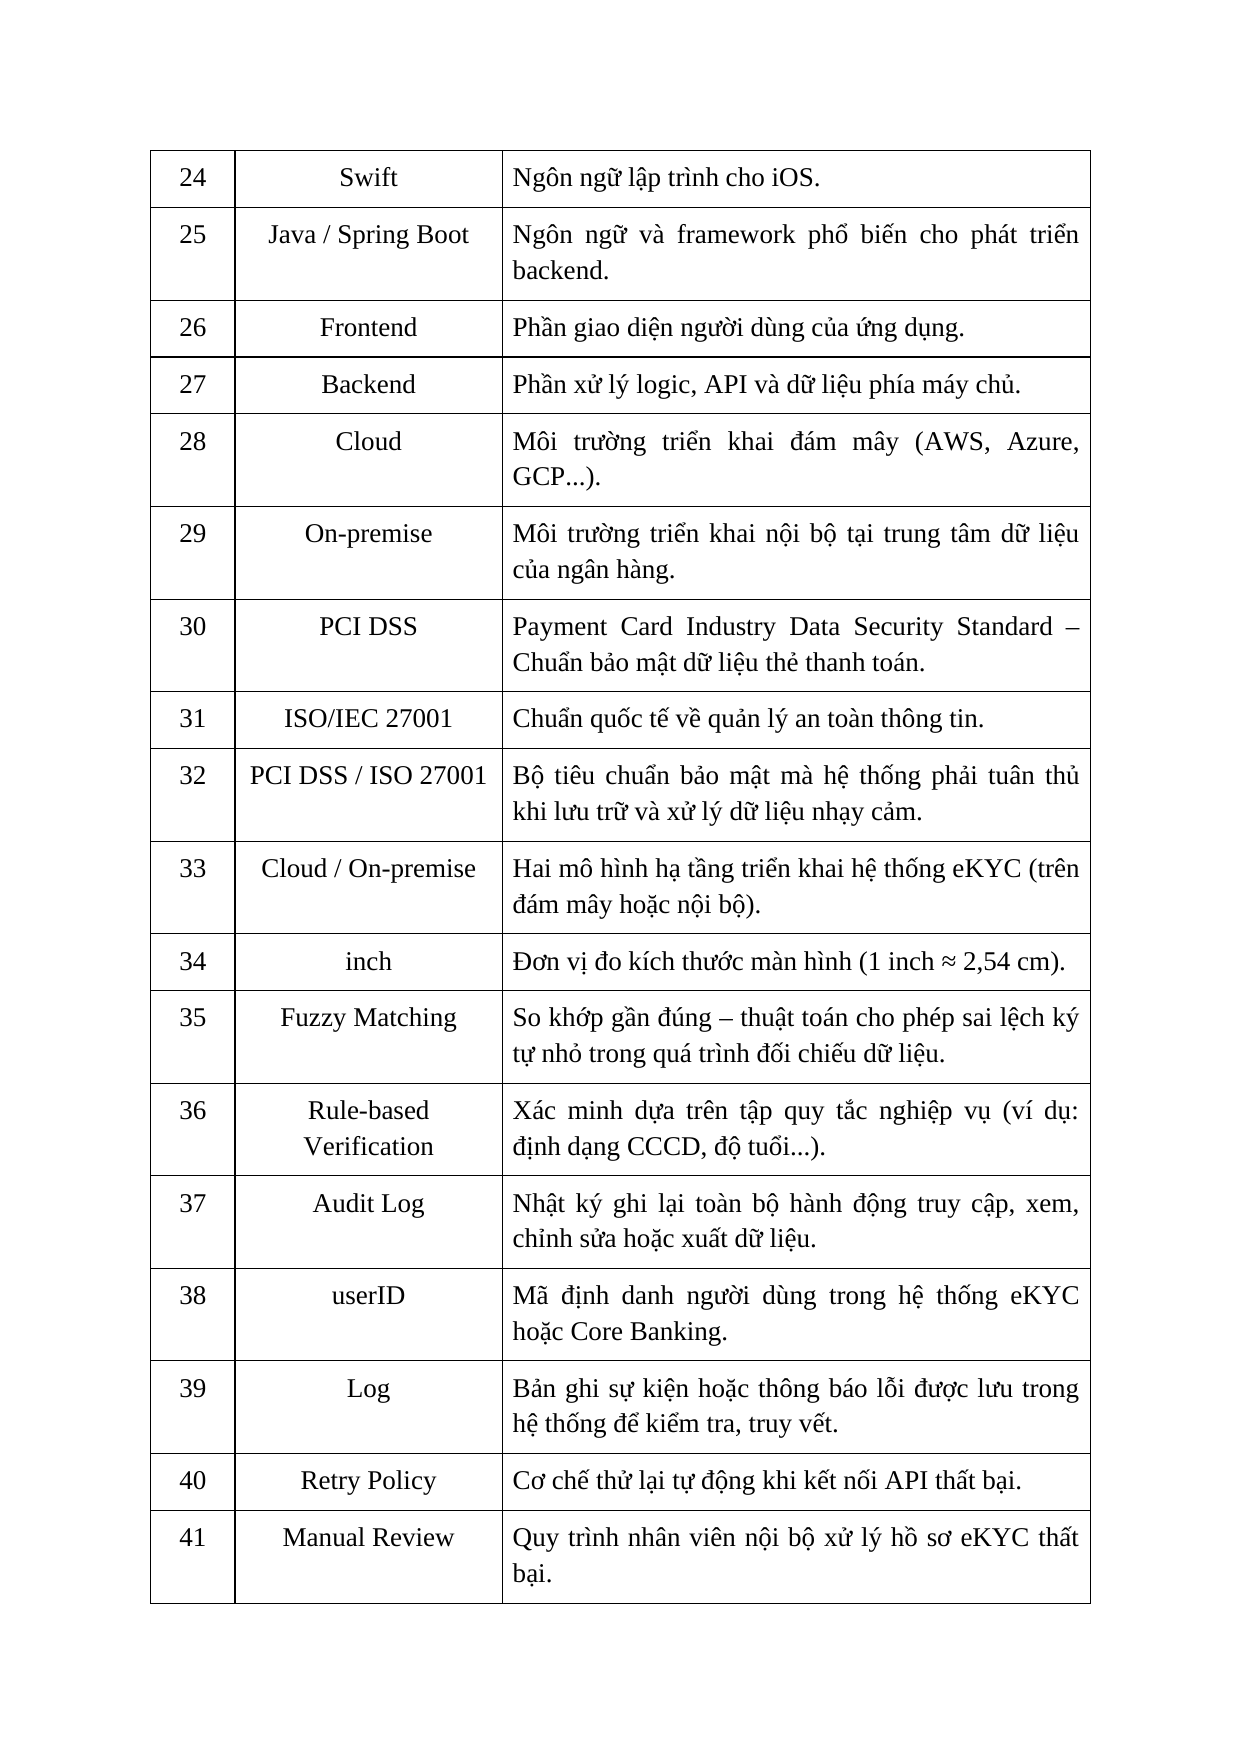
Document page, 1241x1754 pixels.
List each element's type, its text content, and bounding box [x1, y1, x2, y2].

table_cell 40 [151, 1454, 234, 1510]
table_cell On-premise [236, 507, 502, 598]
table_cell Frontend [236, 301, 502, 356]
table_cell Chuẩn quốc tế về quản lý an toàn thông tin. [503, 692, 1090, 748]
table_cell Xác minh dựa trên tập quy tắc nghiệp vụ (ví dụ: định dạng CCCD, độ tuổi...). [503, 1084, 1090, 1175]
table_cell 36 [151, 1084, 234, 1175]
table_cell Payment Card Industry Data Security Standard – Chuẩn bảo mật dữ liệu thẻ thanh toán. [503, 600, 1090, 691]
table_cell Log [236, 1361, 502, 1453]
table_cell Audit Log [236, 1176, 502, 1268]
table_cell Swift [236, 151, 502, 207]
table_cell Bộ tiêu chuẩn bảo mật mà hệ thống phải tuân thủ khi lưu trữ và xử lý dữ liệu nhạy cảm. [503, 749, 1090, 841]
table_cell Môi trường triển khai đám mây (AWS, Azure, GCP...). [503, 414, 1090, 506]
table_cell 41 [151, 1511, 234, 1602]
table_cell Fuzzy Matching [236, 991, 502, 1083]
table_cell Nhật ký ghi lại toàn bộ hành động truy cập, xem, chỉnh sửa hoặc xuất dữ liệu. [503, 1176, 1090, 1268]
table_cell Phần xử lý logic, API và dữ liệu phía máy chủ. [503, 358, 1090, 413]
table_cell Quy trình nhân viên nội bộ xử lý hồ sơ eKYC thất bại. [503, 1511, 1090, 1602]
table_cell inch [236, 934, 502, 990]
table_cell Bản ghi sự kiện hoặc thông báo lỗi được lưu trong hệ thống để kiểm tra, truy vết. [503, 1361, 1090, 1453]
table_cell Rule-based Verification [236, 1084, 502, 1175]
table_cell Cơ chế thử lại tự động khi kết nối API thất bại. [503, 1454, 1090, 1510]
table_cell Backend [236, 358, 502, 413]
table_cell Hai mô hình hạ tầng triển khai hệ thống eKYC (trên đám mây hoặc nội bộ). [503, 842, 1090, 933]
table_cell userID [236, 1269, 502, 1360]
table_cell Java / Spring Boot [236, 208, 502, 299]
table_cell 30 [151, 600, 234, 691]
table_cell Ngôn ngữ lập trình cho iOS. [503, 151, 1090, 207]
table_cell 32 [151, 749, 234, 841]
table_cell Phần giao diện người dùng của ứng dụng. [503, 301, 1090, 356]
table_cell Mã định danh người dùng trong hệ thống eKYC hoặc Core Banking. [503, 1269, 1090, 1360]
table_cell ISO/IEC 27001 [236, 692, 502, 748]
table_cell Môi trường triển khai nội bộ tại trung tâm dữ liệu của ngân hàng. [503, 507, 1090, 598]
table_cell PCI DSS [236, 600, 502, 691]
table_cell Ngôn ngữ và framework phổ biến cho phát triển backend. [503, 208, 1090, 299]
table_cell So khớp gần đúng – thuật toán cho phép sai lệch ký tự nhỏ trong quá trình đối chiếu dữ liệu. [503, 991, 1090, 1083]
table_cell 28 [151, 414, 234, 506]
table_cell 25 [151, 208, 234, 299]
table_cell Retry Policy [236, 1454, 502, 1510]
table_cell 29 [151, 507, 234, 598]
table_cell 24 [151, 151, 234, 207]
table_cell 26 [151, 301, 234, 356]
table_cell Cloud [236, 414, 502, 506]
table_cell Manual Review [236, 1511, 502, 1602]
table_cell Đơn vị đo kích thước màn hình (1 inch ≈ 2,54 cm). [503, 934, 1090, 990]
table_cell 39 [151, 1361, 234, 1453]
table_cell Cloud / On-premise [236, 842, 502, 933]
table_cell 31 [151, 692, 234, 748]
table_cell PCI DSS / ISO 27001 [236, 749, 502, 841]
table_cell 37 [151, 1176, 234, 1268]
table_cell 34 [151, 934, 234, 990]
table_cell 38 [151, 1269, 234, 1360]
table_cell 35 [151, 991, 234, 1083]
table_cell 33 [151, 842, 234, 933]
table_cell 27 [151, 358, 234, 413]
